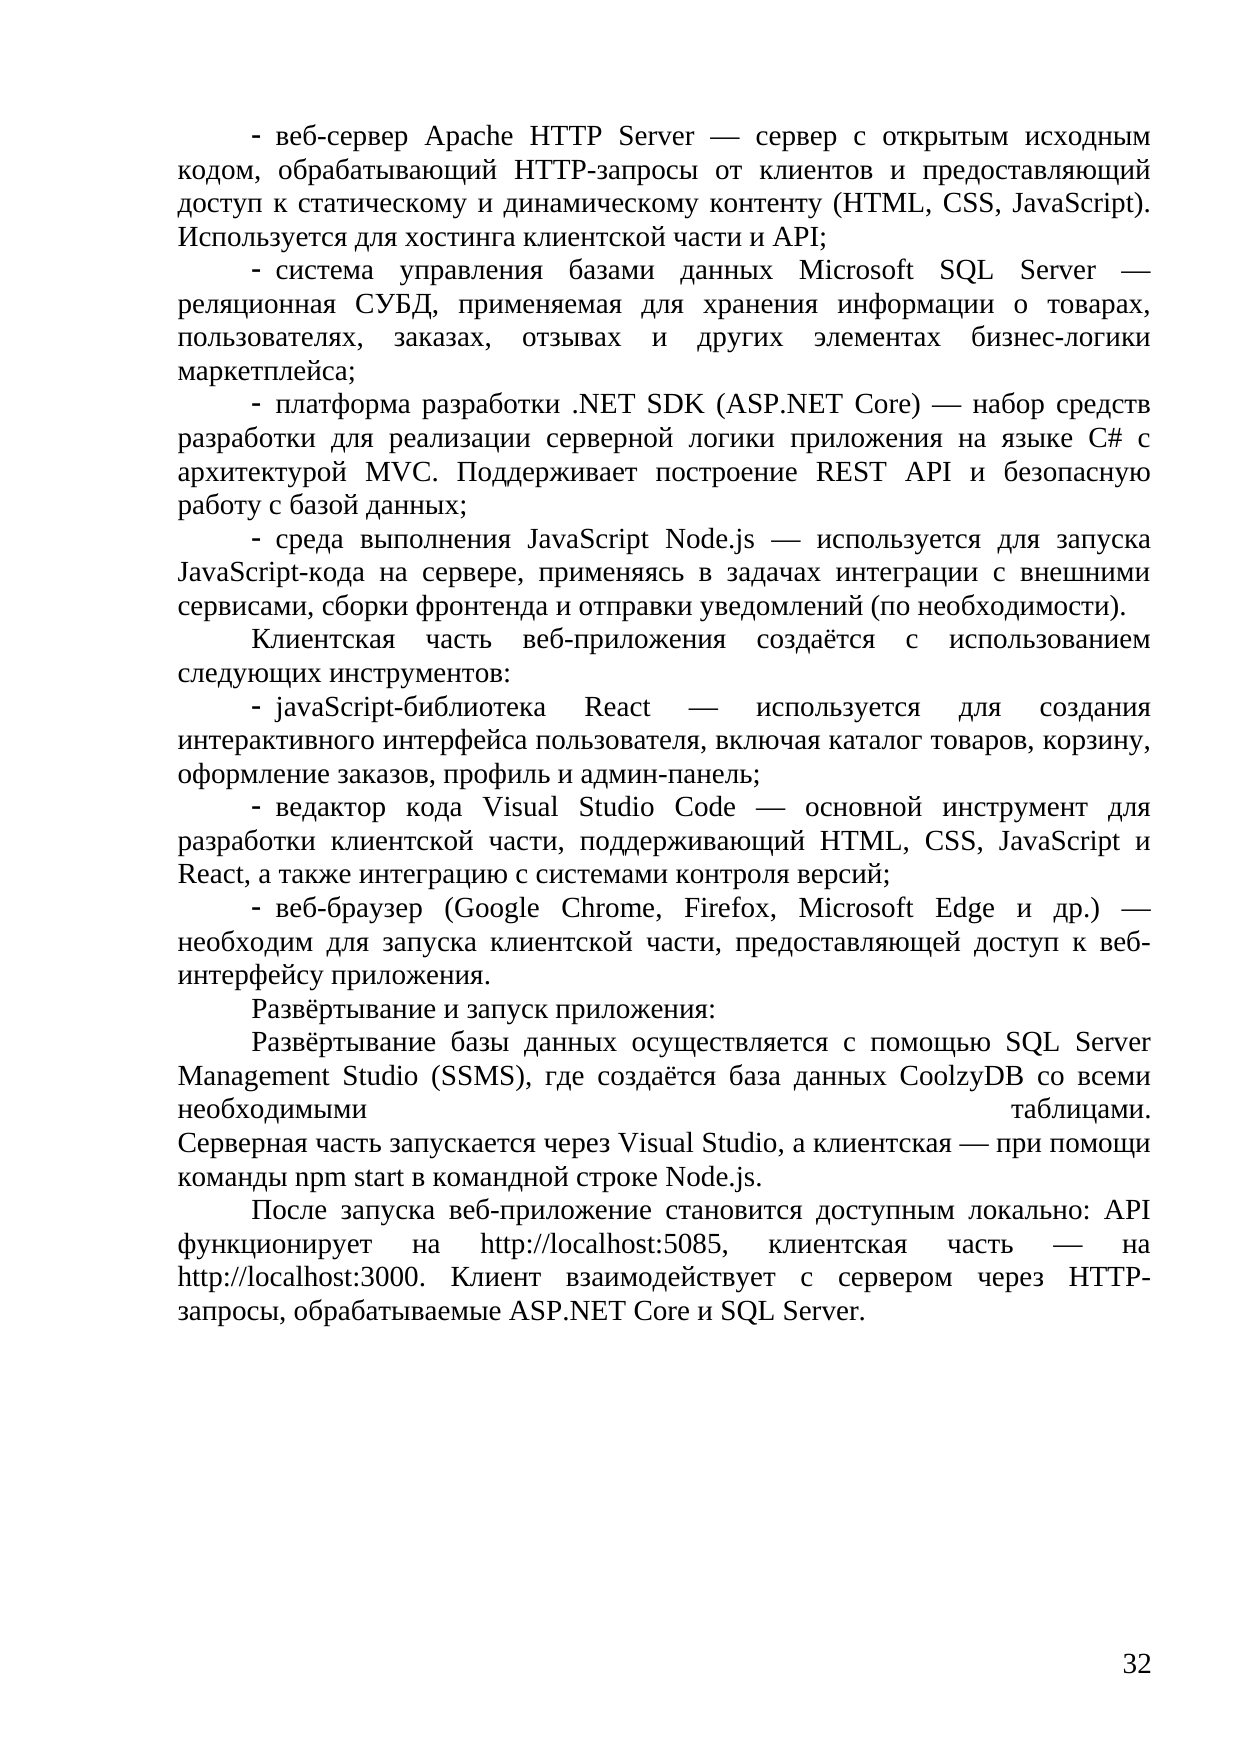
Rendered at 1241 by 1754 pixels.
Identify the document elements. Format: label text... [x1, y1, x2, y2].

list среда выполнения JavaScript Node.js — используется для запуска JavaScript-кода на сервере, применяясь в задачах интеграции с внешними сервисами, сборки фронтенда и отправки уведомлений (по необходимости). [177, 521, 1152, 622]
list веб-сервер Apache HTTP Server — сервер с открытым исходным кодом, обрабатывающий HTTP-запросы от клиентов и предоставляющий доступ к статическому и динамическому контенту (HTML, CSS, JavaScript). Используется для хостинга клиентской части и API; [177, 118, 1152, 252]
list javaScript-библиотека React — используется для создания интерактивного интерфейса пользователя, включая каталог товаров, корзину, оформление заказов, профиль и админ-панель; [177, 689, 1152, 789]
list веб-браузер (Google Chrome, Firefox, Microsoft Edge и др.) — необходим для запуска клиентской части, предоставляющей доступ к веб-интерфейсу приложения. [177, 890, 1152, 991]
text Развёртывание базы данных осуществляется с помощью SQL Server Management Studio (SSMS), где создаётся база данных CoolzyDB со всеми необходимыми таблицами. Серверная часть запускается через Visual Studio, а клиентская — при помощи команды npm start в командной строке Node.js. [177, 1024, 1152, 1192]
list система управления базами данных Microsoft SQL Server — реляционная СУБД, применяемая для хранения информации о товарах, пользователях, заказах, отзывах и других элементах бизнес-логики маркетплейса; [177, 252, 1152, 387]
list платформа разработки .NET SDK (ASP.NET Core) — набор средств разработки для реализации серверной логики приложения на языке C# с архитектурой MVC. Поддерживает построение REST API и безопасную работу с базой данных; [177, 387, 1152, 521]
text Клиентская часть веб-приложения создаётся с использованием следующих инструментов: [177, 622, 1152, 689]
list ведактор кода Visual Studio Code — основной инструмент для разработки клиентской части, поддерживающий HTML, CSS, JavaScript и React, а также интеграцию с системами контроля версий; [177, 789, 1152, 890]
text Развёртывание и запуск приложения: [177, 991, 1152, 1024]
text После запуска веб-приложение становится доступным локально: API функционирует на http://localhost:5085, клиентская часть — на http://localhost:3000. Клиент взаимодействует с сервером через HTTP-запросы, обрабатываемые ASP.NET Core и SQL Server. [177, 1192, 1152, 1326]
